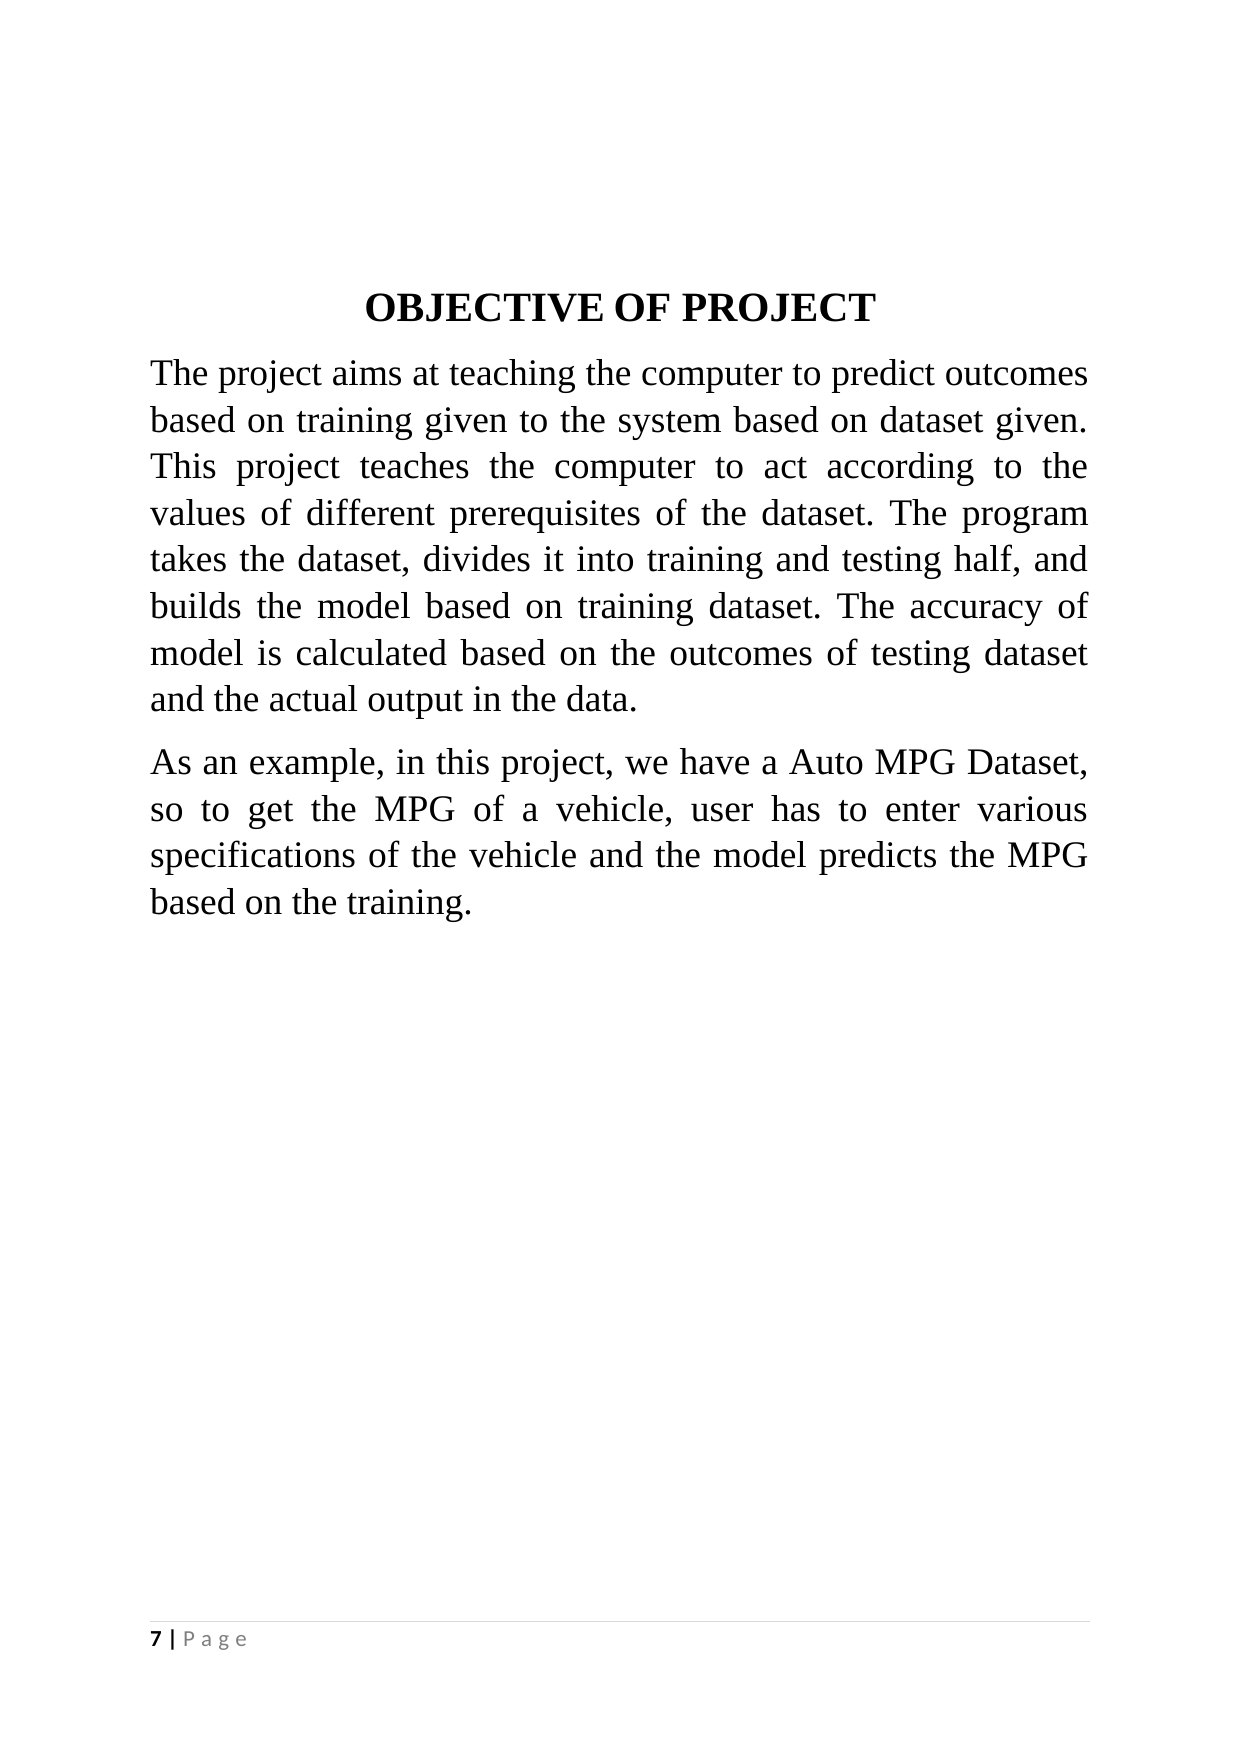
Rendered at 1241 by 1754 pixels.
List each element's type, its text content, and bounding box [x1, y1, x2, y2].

text OBJECTIVE OF PROJECT [150, 282, 1090, 330]
text The project aims at teaching the computer to predict outcomes based on training given to the system based on dataset given. This project teaches the computer to act according to the values of different prerequisites of the dataset. The program takes the dataset, divides it into training and testing half, and builds the model based on training dataset. The accuracy of model is calculated based on the outcomes of testing dataset and the actual output in the data. [150, 351, 1090, 720]
text As an example, in this project, we have a Auto MPG Dataset, so to get the MPG of a vehicle, user has to enter various specifications of the vehicle and the model predicts the MPG based on the training. [150, 740, 1090, 923]
